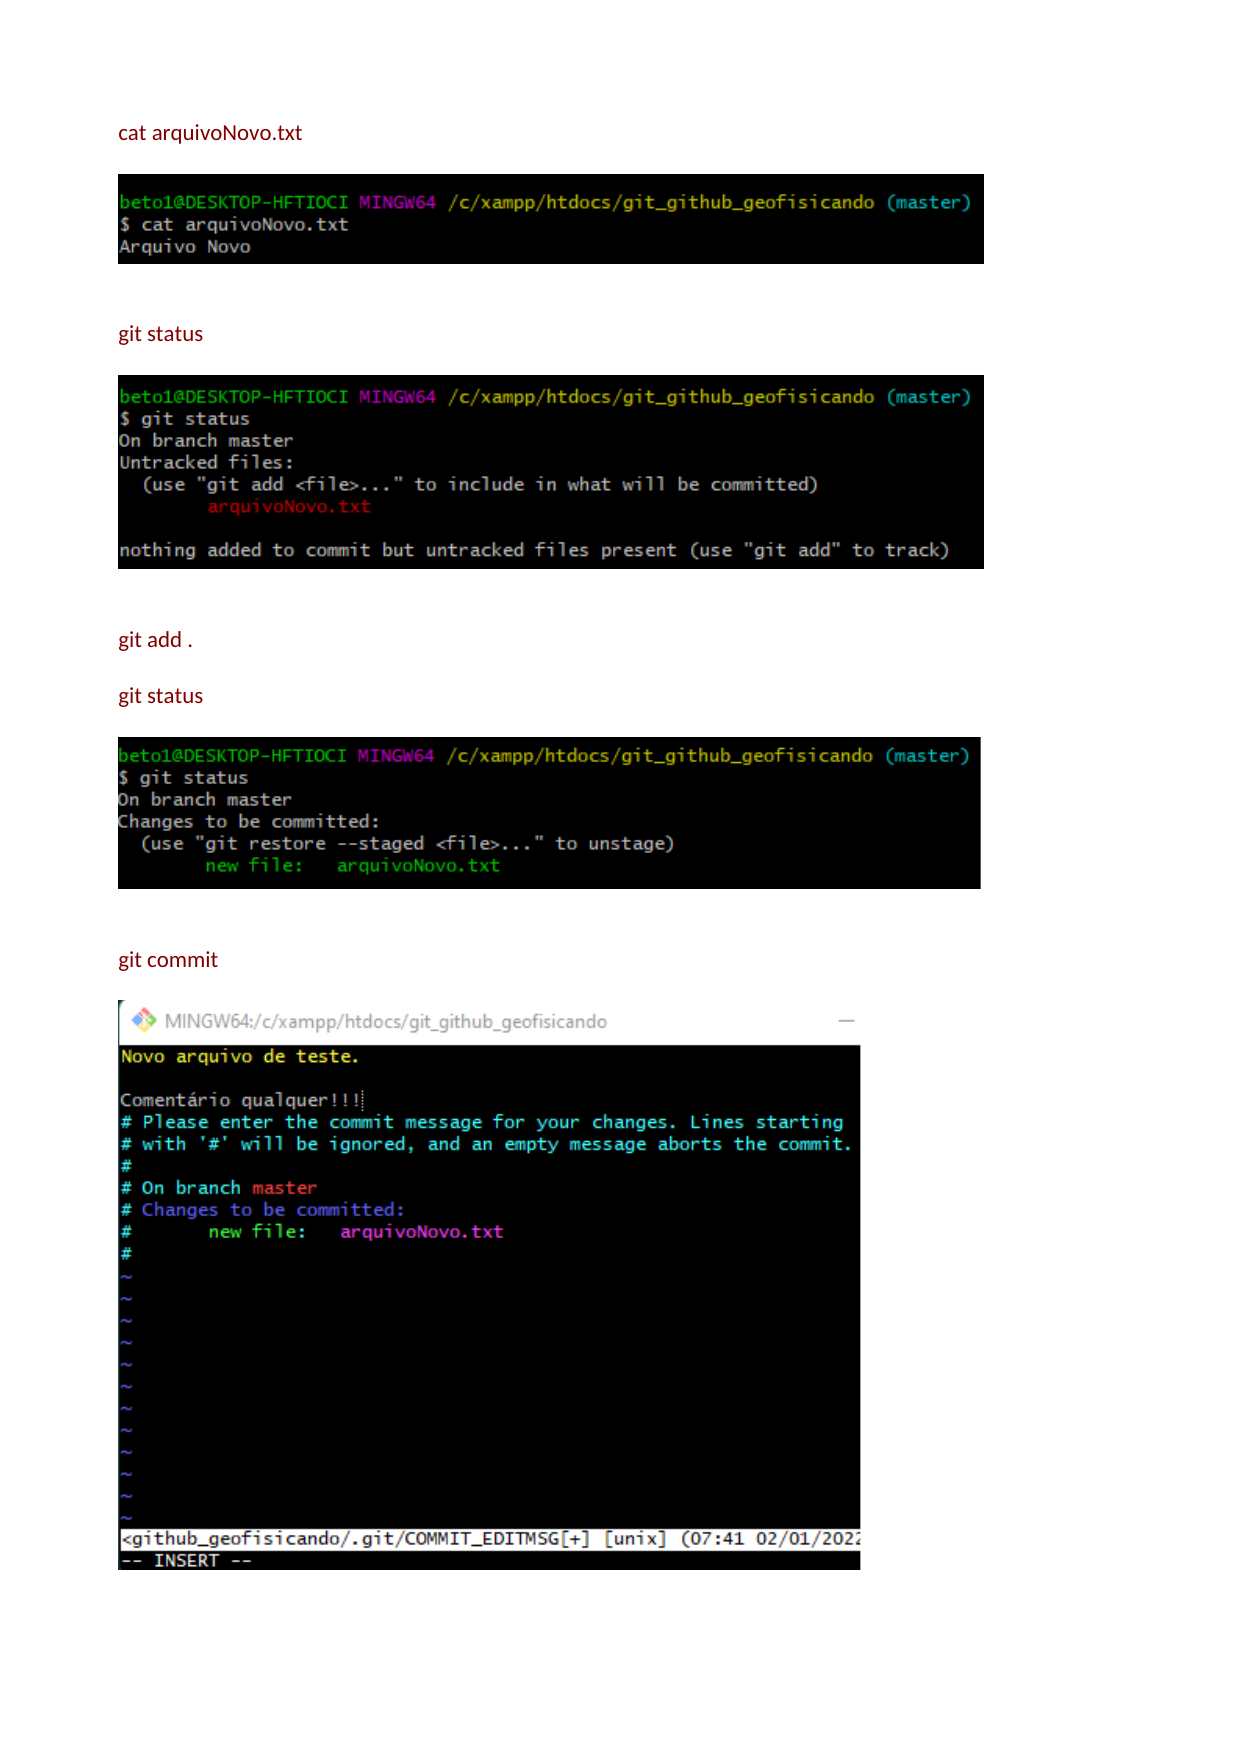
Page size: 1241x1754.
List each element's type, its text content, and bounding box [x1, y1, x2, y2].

text git status [118, 681, 1122, 709]
text cat arquivoNovo.txt [118, 118, 1122, 146]
text git commit [118, 945, 1122, 973]
text git status [118, 319, 1122, 347]
text git add . [118, 625, 1122, 653]
picture [118, 1000, 861, 1570]
picture [118, 737, 981, 889]
picture [118, 375, 984, 569]
picture [118, 174, 984, 264]
